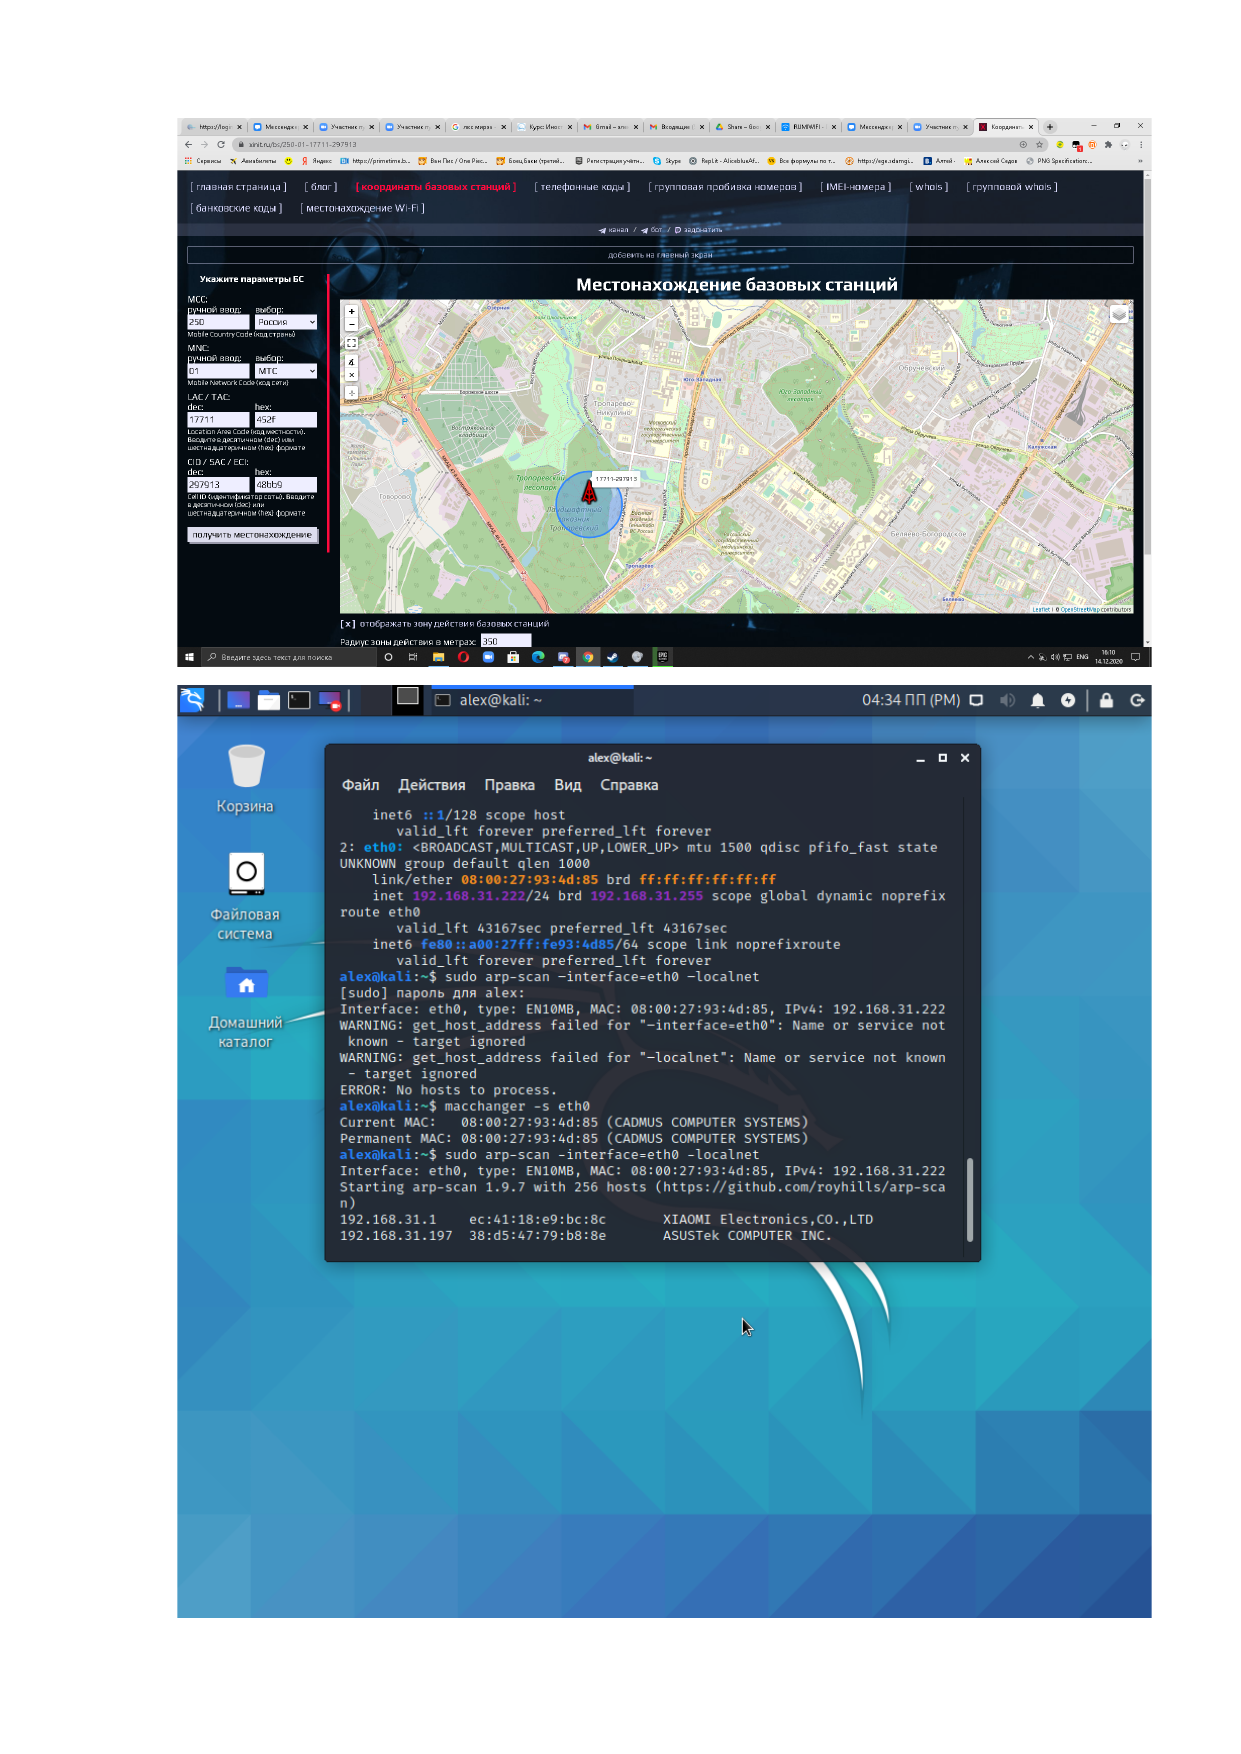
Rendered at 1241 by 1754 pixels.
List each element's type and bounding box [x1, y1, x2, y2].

picture [177, 118, 1152, 667]
picture [177, 685, 1152, 1618]
